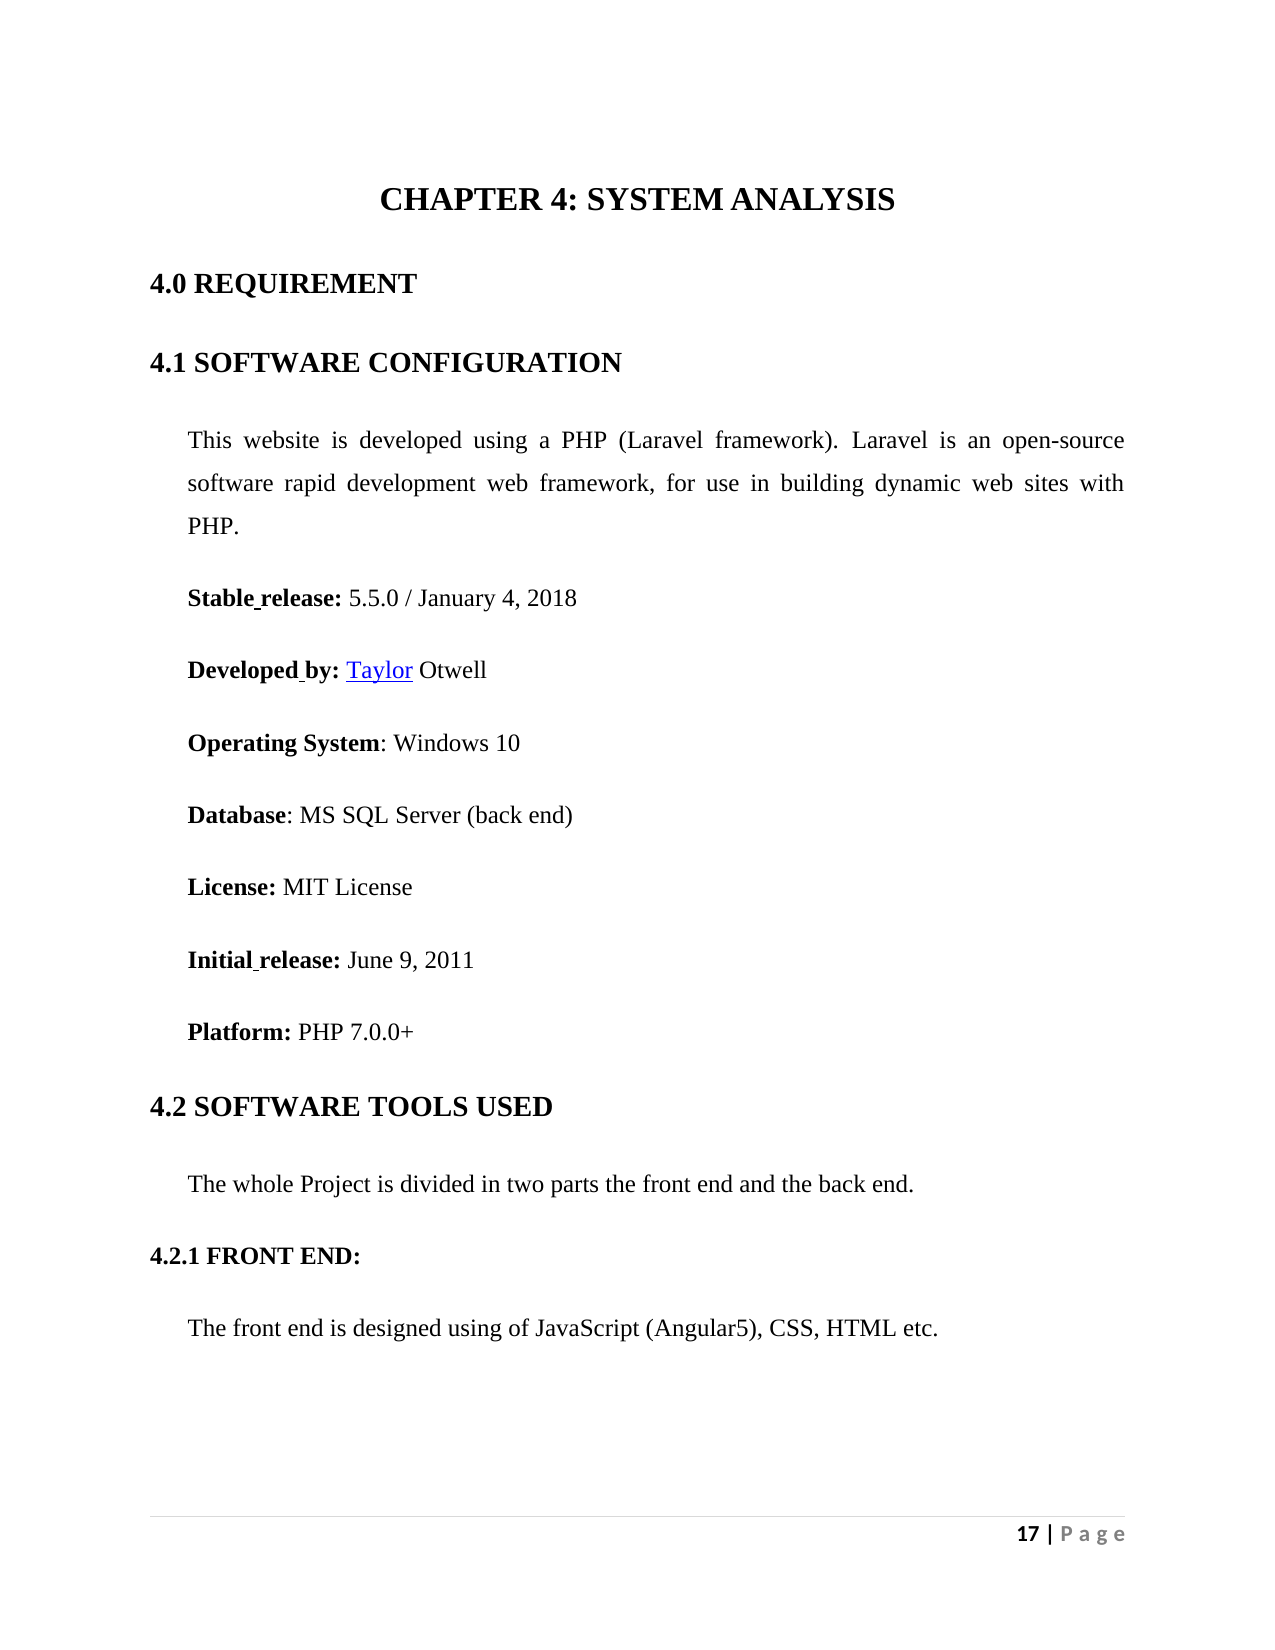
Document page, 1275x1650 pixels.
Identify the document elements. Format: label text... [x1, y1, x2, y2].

subtitle 4.0 REQUIREMENT [150, 266, 1125, 299]
text Initial release: June 9, 2011 [187, 945, 1125, 973]
subtitle 4.1 SOFTWARE CONFIGURATION [150, 345, 1125, 379]
text Operating System: Windows 10 [187, 728, 1125, 757]
subtitle 4.2.1 FRONT END: [150, 1241, 1125, 1270]
subtitle CHAPTER 4: SYSTEM ANALYSIS [150, 179, 1125, 217]
text Stable release: 5.5.0 / January 4, 2018 [187, 583, 1125, 612]
text Platform: PHP 7.0.0+ [187, 1017, 1125, 1046]
text The whole Project is divided in two parts the front end and the back end. [187, 1169, 1125, 1198]
text This website is developed using a PHP (Laravel framework). Laravel is an open-source software rapid development web framework, for use in building dynamic web sites with PHP. [187, 425, 1125, 540]
text Developed by: Taylor Otwell [187, 656, 1125, 684]
text The front end is designed using of JavaScript (Angular5), CSS, HTML etc. [187, 1313, 1125, 1342]
subtitle 4.2 SOFTWARE TOOLS USED [150, 1089, 1125, 1123]
text License: MIT License [187, 872, 1125, 901]
text Database: MS SQL Server (back end) [187, 800, 1125, 829]
